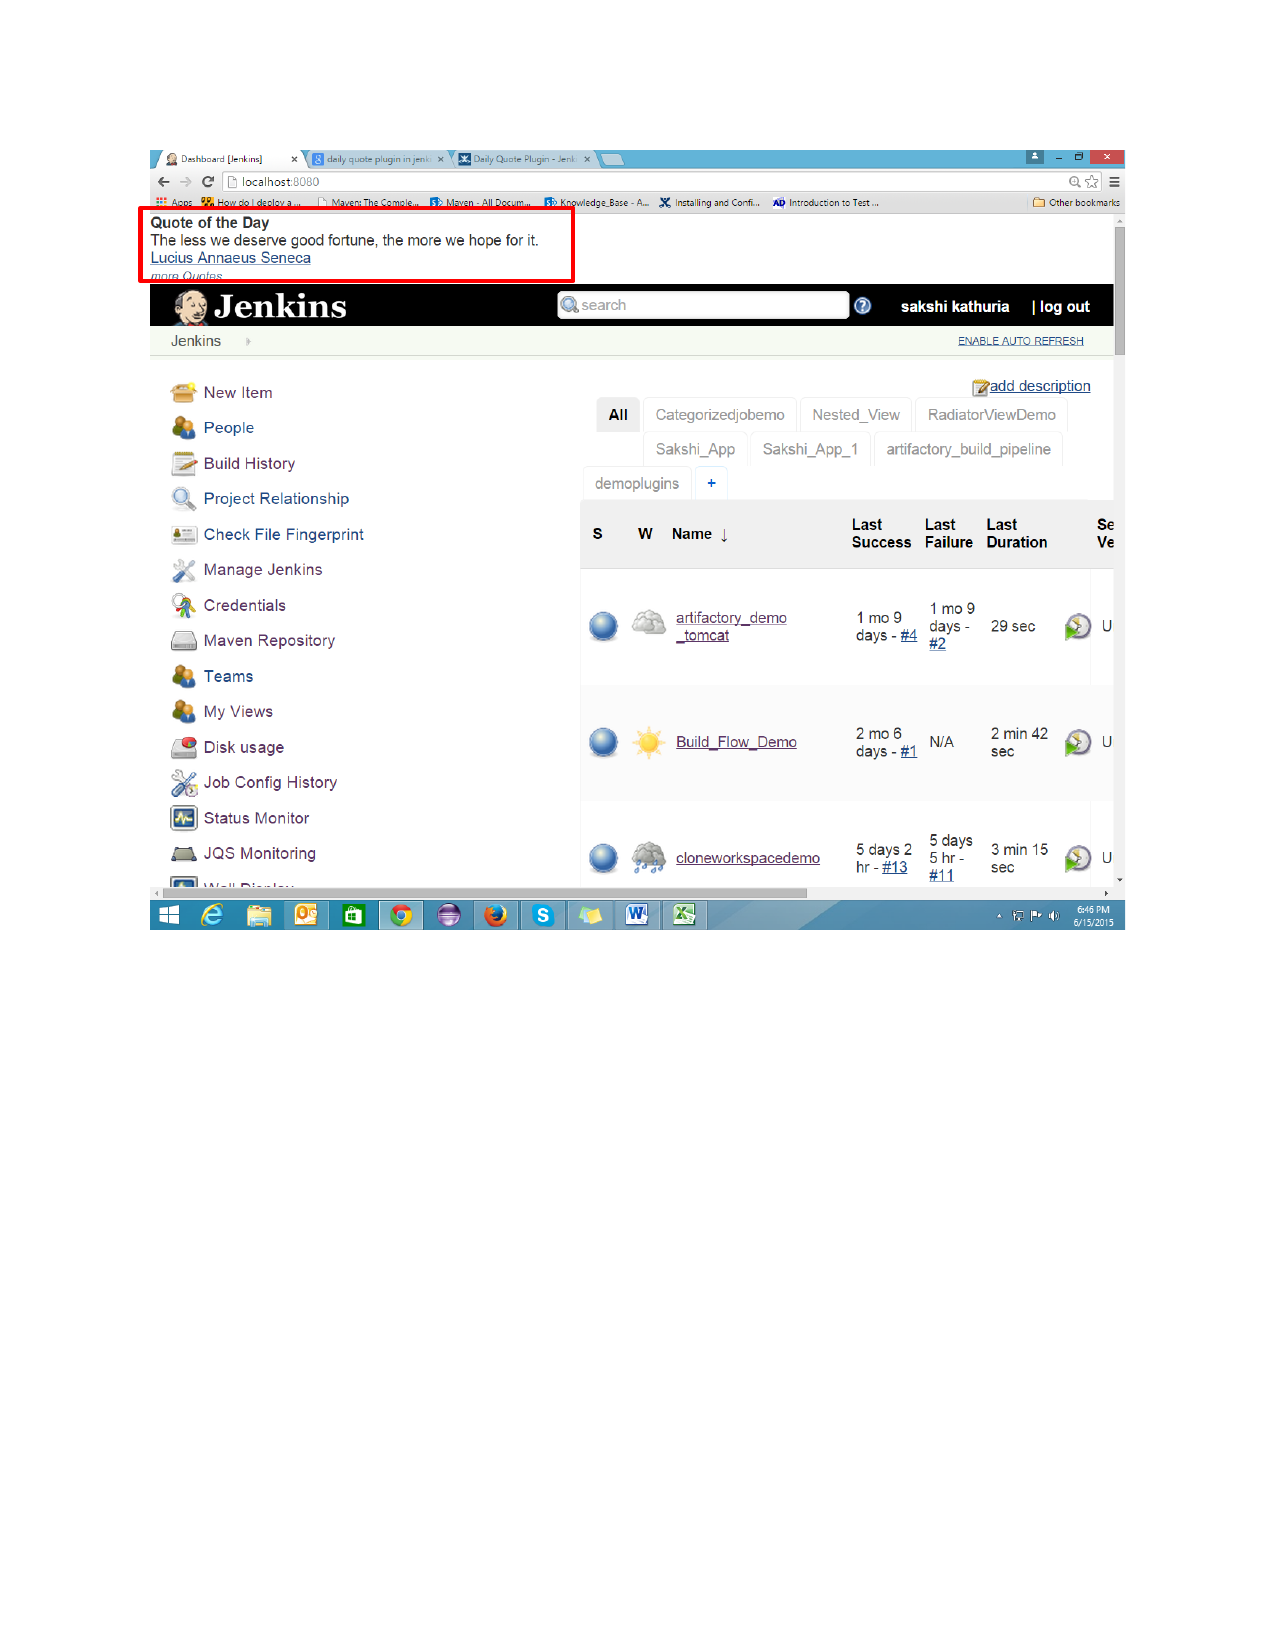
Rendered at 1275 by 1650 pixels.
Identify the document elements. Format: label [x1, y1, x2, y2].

picture [150, 150, 1125, 930]
picture [150, 210, 571, 279]
